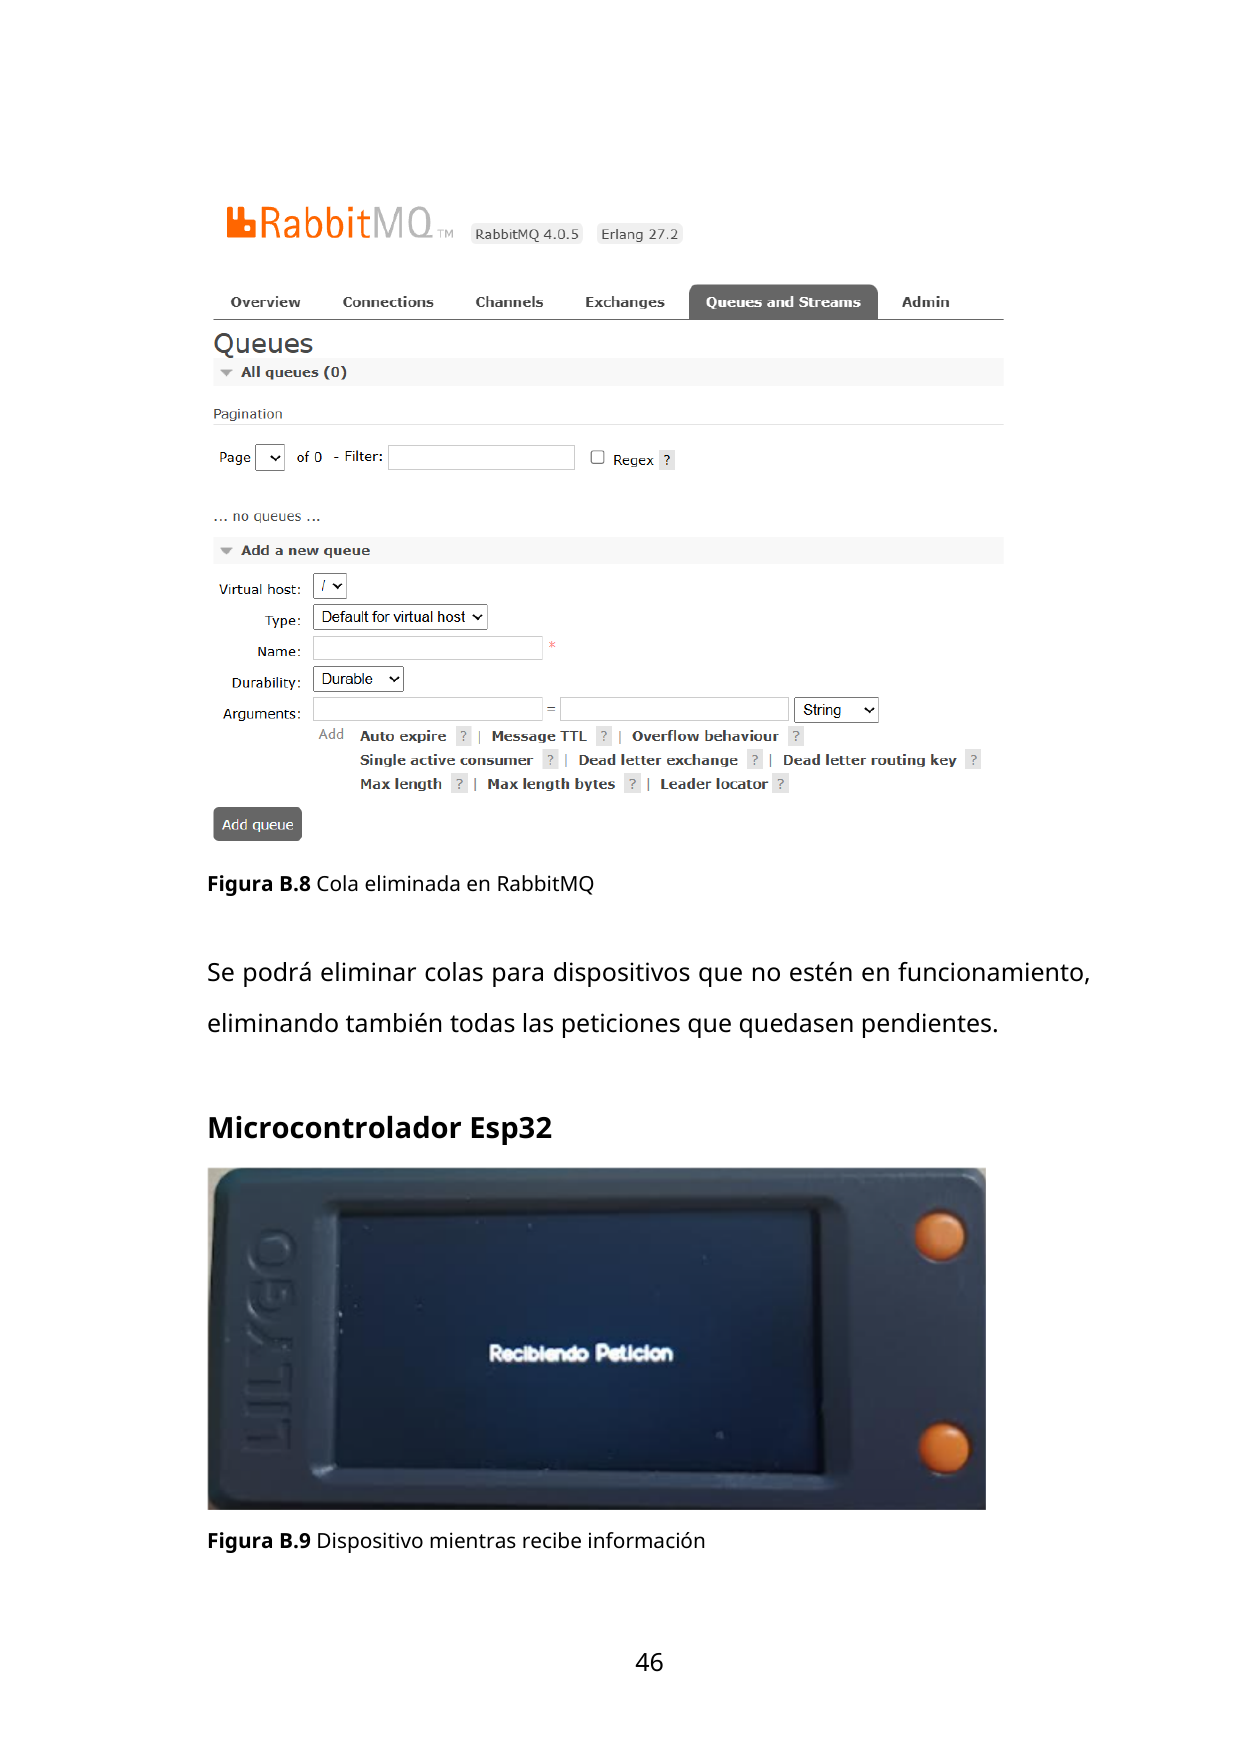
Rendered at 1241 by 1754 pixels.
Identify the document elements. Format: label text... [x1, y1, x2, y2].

text Figura B.8 Cola eliminada en RabbitMQ [207, 869, 1092, 898]
picture [209, 1169, 985, 1509]
text Microcontrolador Esp32 [207, 1108, 1092, 1147]
text Se podrá eliminar colas para dispositivos que no estén en funcionamiento, eliminando también todas las peticiones que quedasen pendientes. [207, 954, 1092, 1039]
picture [206, 198, 1004, 853]
text Figura B.9 Dispositivo mientras recibe información [207, 1526, 1092, 1555]
